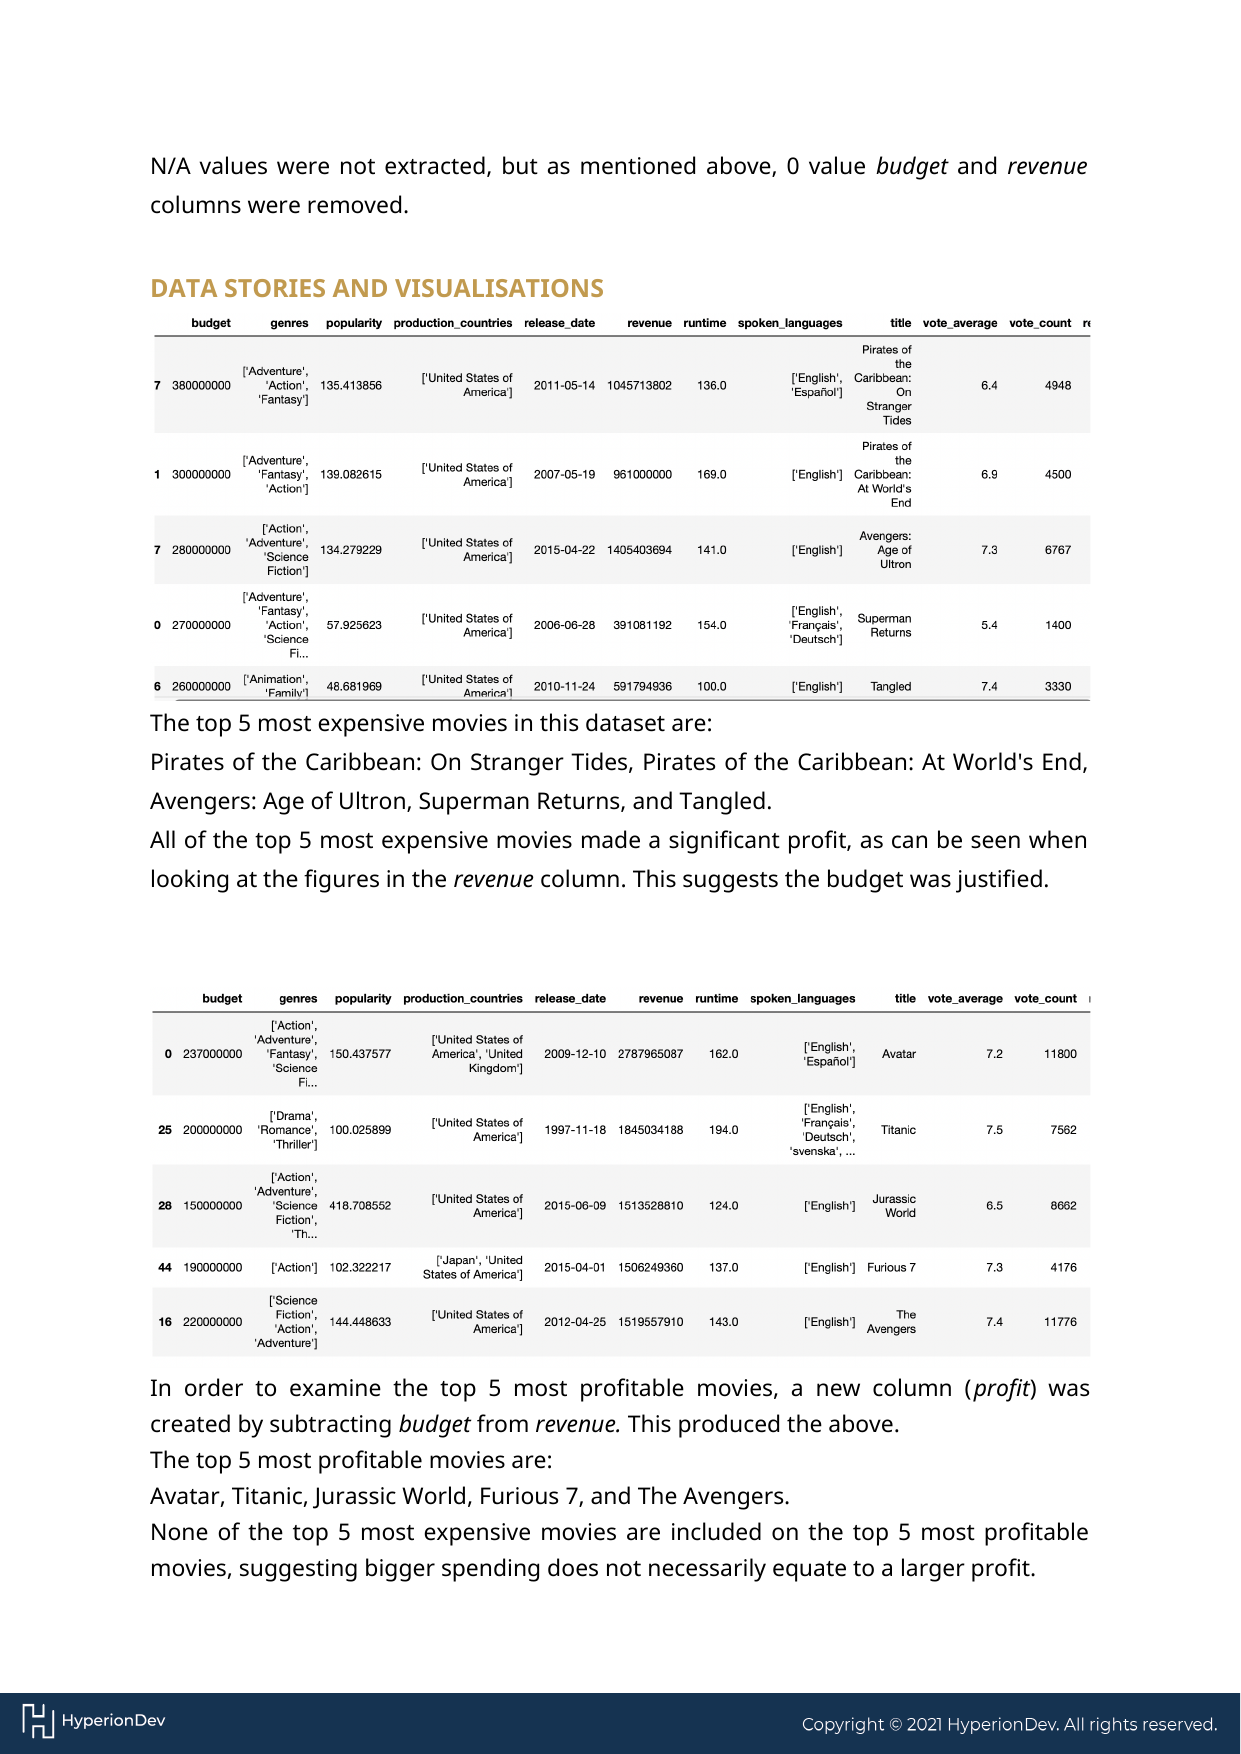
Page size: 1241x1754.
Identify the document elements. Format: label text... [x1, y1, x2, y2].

text None of the top 5 most expensive movies are included on the top 5 most profitable movies, suggesting bigger spending does not necessarily equate to a larger profit. [150, 1516, 1090, 1583]
title DATA STORIES AND VISUALISATIONS [150, 271, 1090, 305]
text N/A values were not extracted, but as mentioned above, 0 value budget and revenue columns were removed. [150, 150, 1090, 220]
picture [150, 987, 1091, 1368]
text In order to examine the top 5 most profitable movies, a new column (profit) was created by subtracting budget from revenue. This produced the above. [150, 1372, 1090, 1439]
picture [0, 1693, 1241, 1754]
text All of the top 5 most expensive movies made a significant profit, as can be seen when looking at the figures in the revenue column. This suggests the budget was justified. [150, 824, 1090, 895]
text Pirates of the Caribbean: On Stranger Tides, Pirates of the Caribbean: At World's End, Avengers: Age of Ultron, Superman Returns, and Tangled. [150, 746, 1090, 817]
text Avatar, Titanic, Jurassic World, Furious 7, and The Avengers. [150, 1480, 1090, 1511]
picture [150, 313, 1091, 701]
text The top 5 most expensive movies in this dataset are: [150, 707, 1090, 738]
text The top 5 most profitable movies are: [150, 1444, 1090, 1475]
